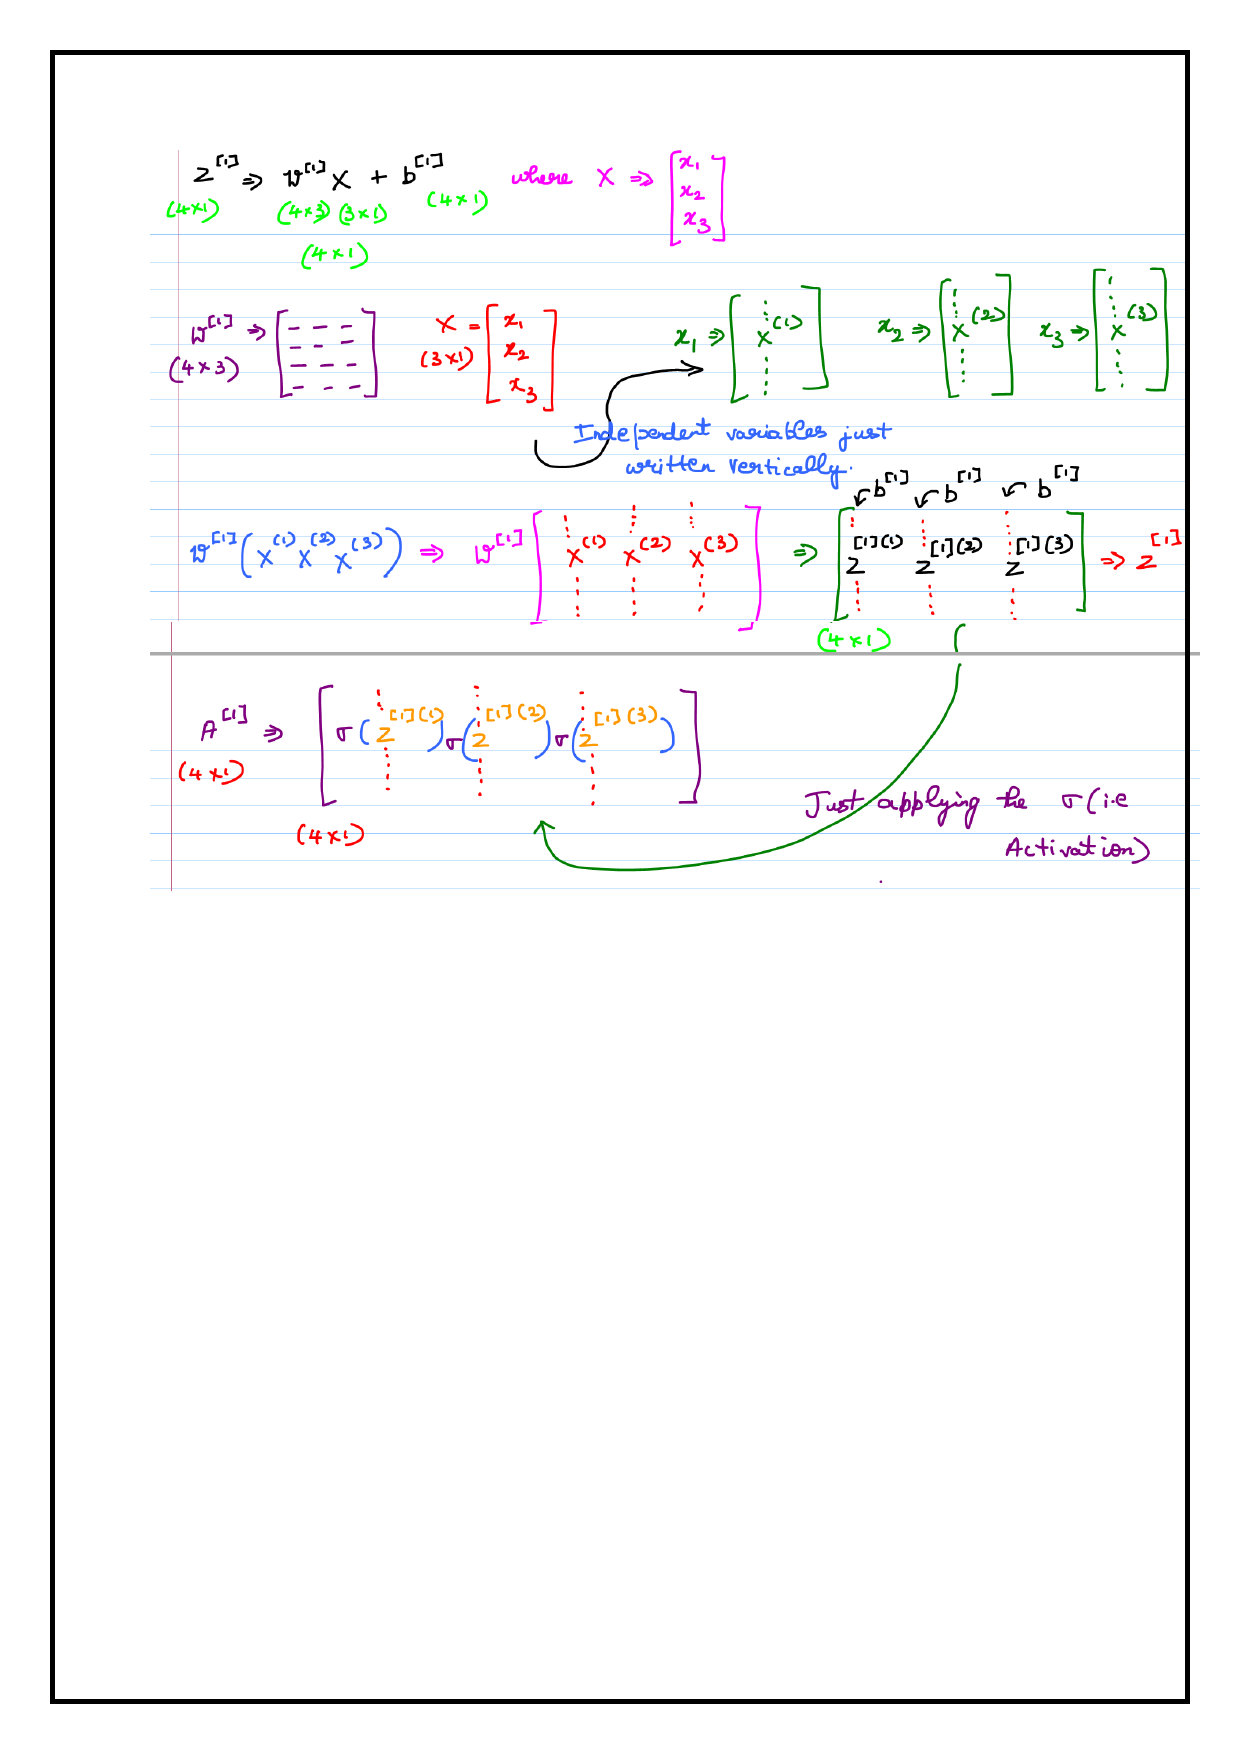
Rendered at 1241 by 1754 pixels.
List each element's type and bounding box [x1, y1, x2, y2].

picture [150, 622, 1185, 891]
picture [150, 150, 1185, 621]
picture [1190, 622, 1200, 891]
